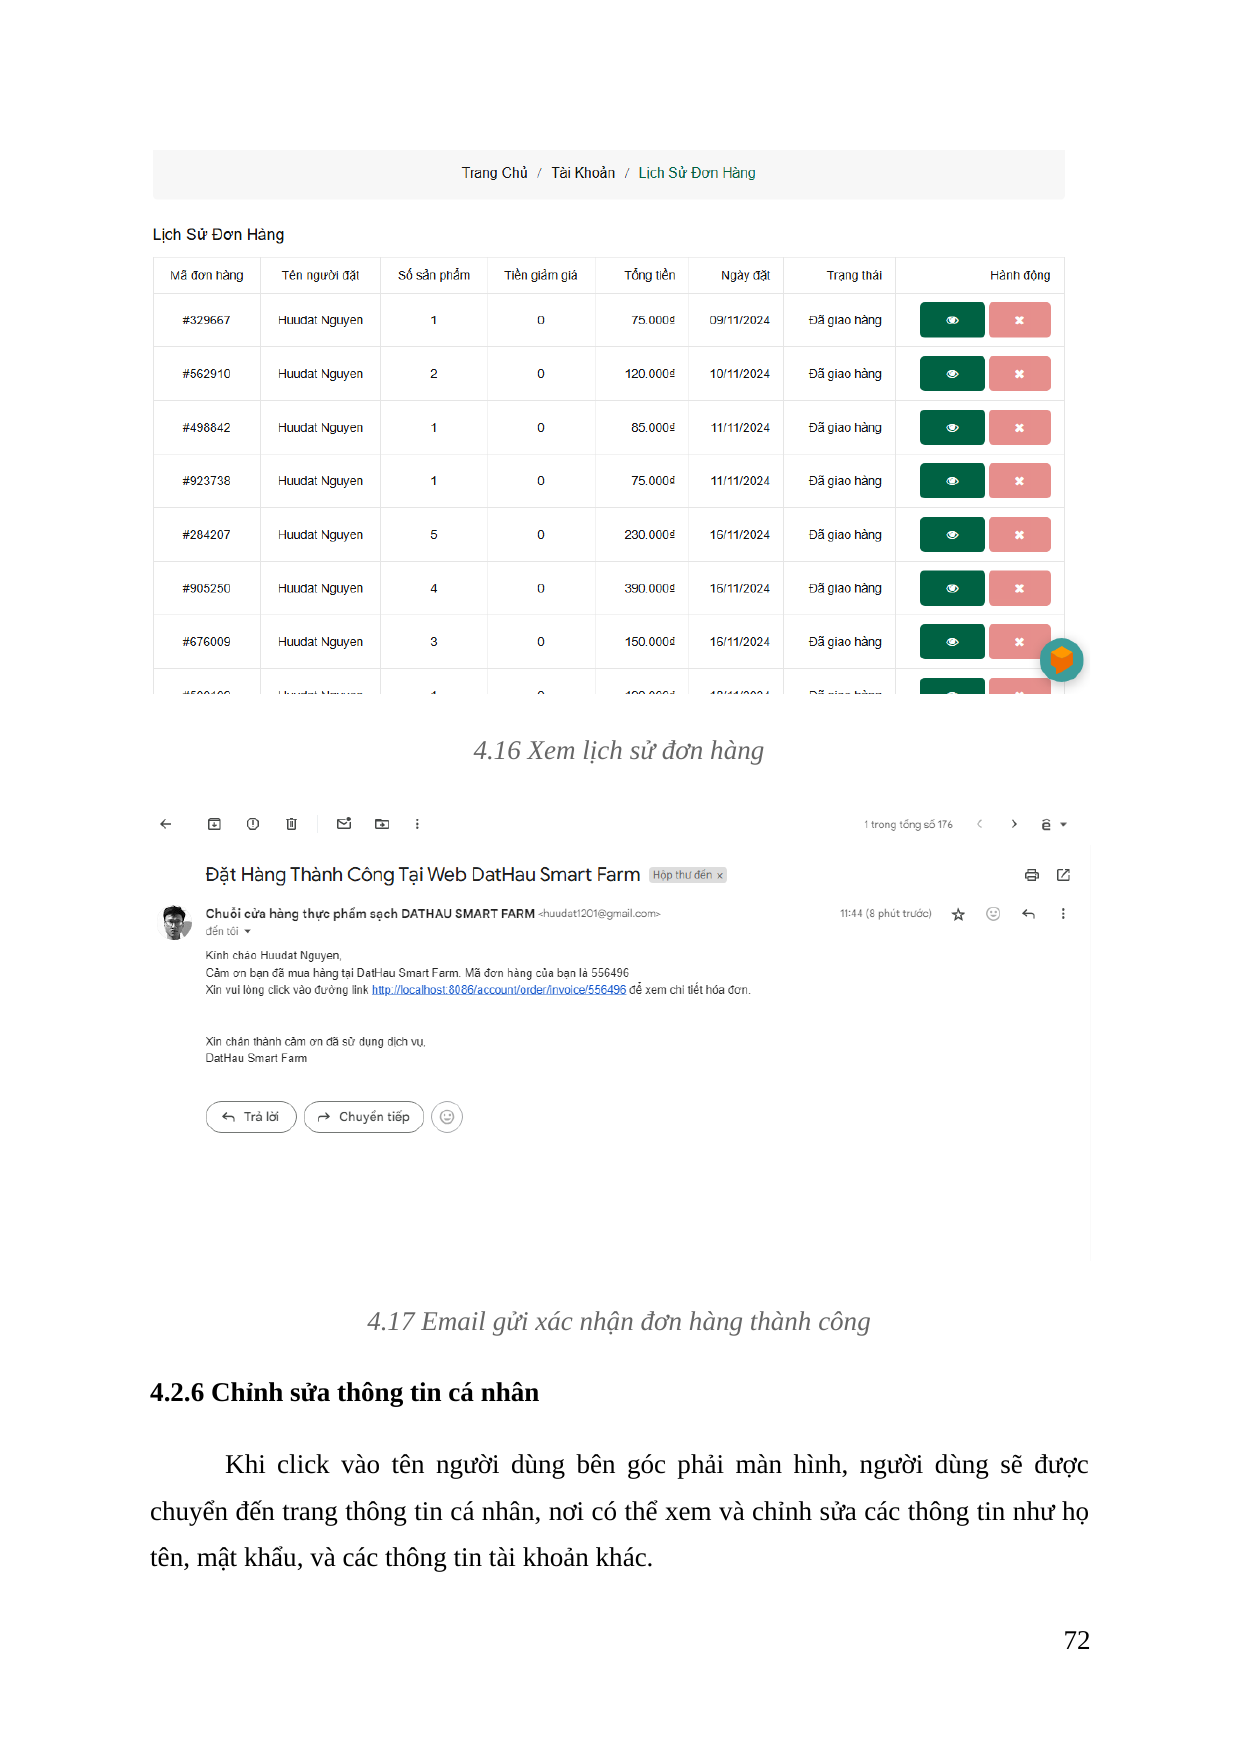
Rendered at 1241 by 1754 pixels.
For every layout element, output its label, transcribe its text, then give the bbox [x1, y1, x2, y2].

subtitle 4.16 Xem lịch sử đơn hàng [150, 734, 1090, 765]
subtitle 4.17 Email gửi xác nhận đơn hàng thành công [150, 1305, 1090, 1336]
subtitle 4.2.6 Chỉnh sửa thông tin cá nhân [150, 1376, 1090, 1408]
picture [150, 150, 1091, 694]
picture [150, 806, 1091, 1265]
text Khi click vào tên người dùng bên góc phải màn hình, người dùng sẽ được chuyển đến trang thông tin cá nhân, nơi có thể xem và chỉnh sửa các thông tin như họ tên, mật khẩu, và các thông tin tài khoản khác. [150, 1448, 1090, 1573]
